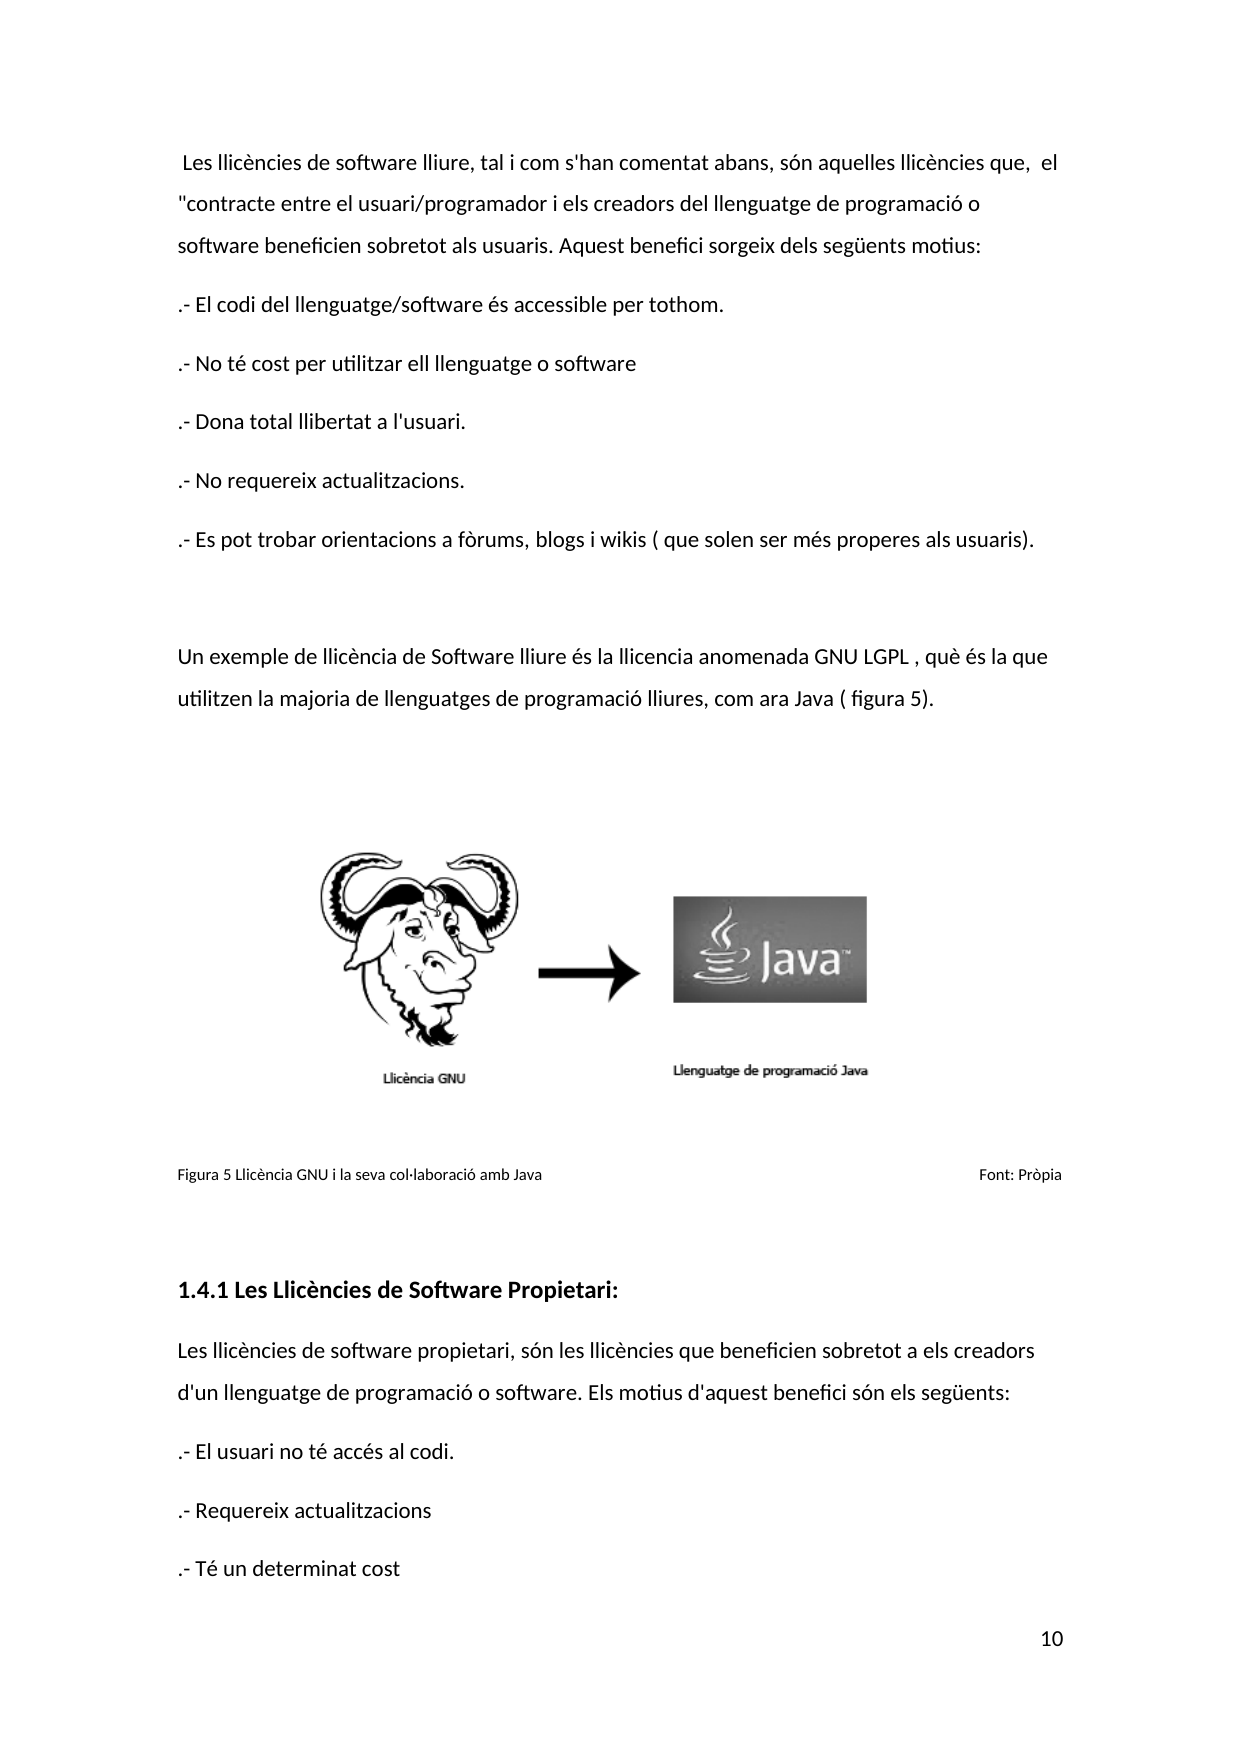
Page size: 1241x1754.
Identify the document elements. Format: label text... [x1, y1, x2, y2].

text .- Es pot trobar orientacions a fòrums, blogs i wikis ( que solen ser més properes als usuaris). [177, 525, 1063, 553]
text .- No requereix actualitzacions. [177, 466, 1063, 494]
text Les llicències de software lliure, tal i com s'han comentat abans, són aquelles llicències que, el "contracte entre el usuari/programador i els creadors del llenguatge de programació o software beneficien sobretot als usuaris. Aquest benefici sorgeix dels següents motius: [177, 148, 1063, 259]
text .- Requereix actualitzacions [177, 1496, 1063, 1524]
picture [280, 782, 960, 1123]
text .- Té un determinat cost [177, 1554, 1063, 1582]
text Les llicències de software propietari, són les llicències que beneficien sobretot a els creadors d'un llenguatge de programació o software. Els motius d'aquest benefici són els següents: [177, 1337, 1063, 1407]
text .- No té cost per utilitzar ell llenguatge o software [177, 349, 1063, 377]
text .- El usuari no té accés al codi. [177, 1437, 1063, 1465]
text .- Dona total llibertat a l'usuari. [177, 407, 1063, 436]
text 1.4.1 Les Llicències de Software Propietari: [177, 1274, 1063, 1305]
text Un exemple de llicència de Software lliure és la llicencia anomenada GNU LGPL , què és la que utilitzen la majoria de llenguatges de programació lliures, com ara Java ( figura 5). [177, 642, 1063, 712]
text .- El codi del llenguatge/software és accessible per tothom. [177, 290, 1063, 318]
